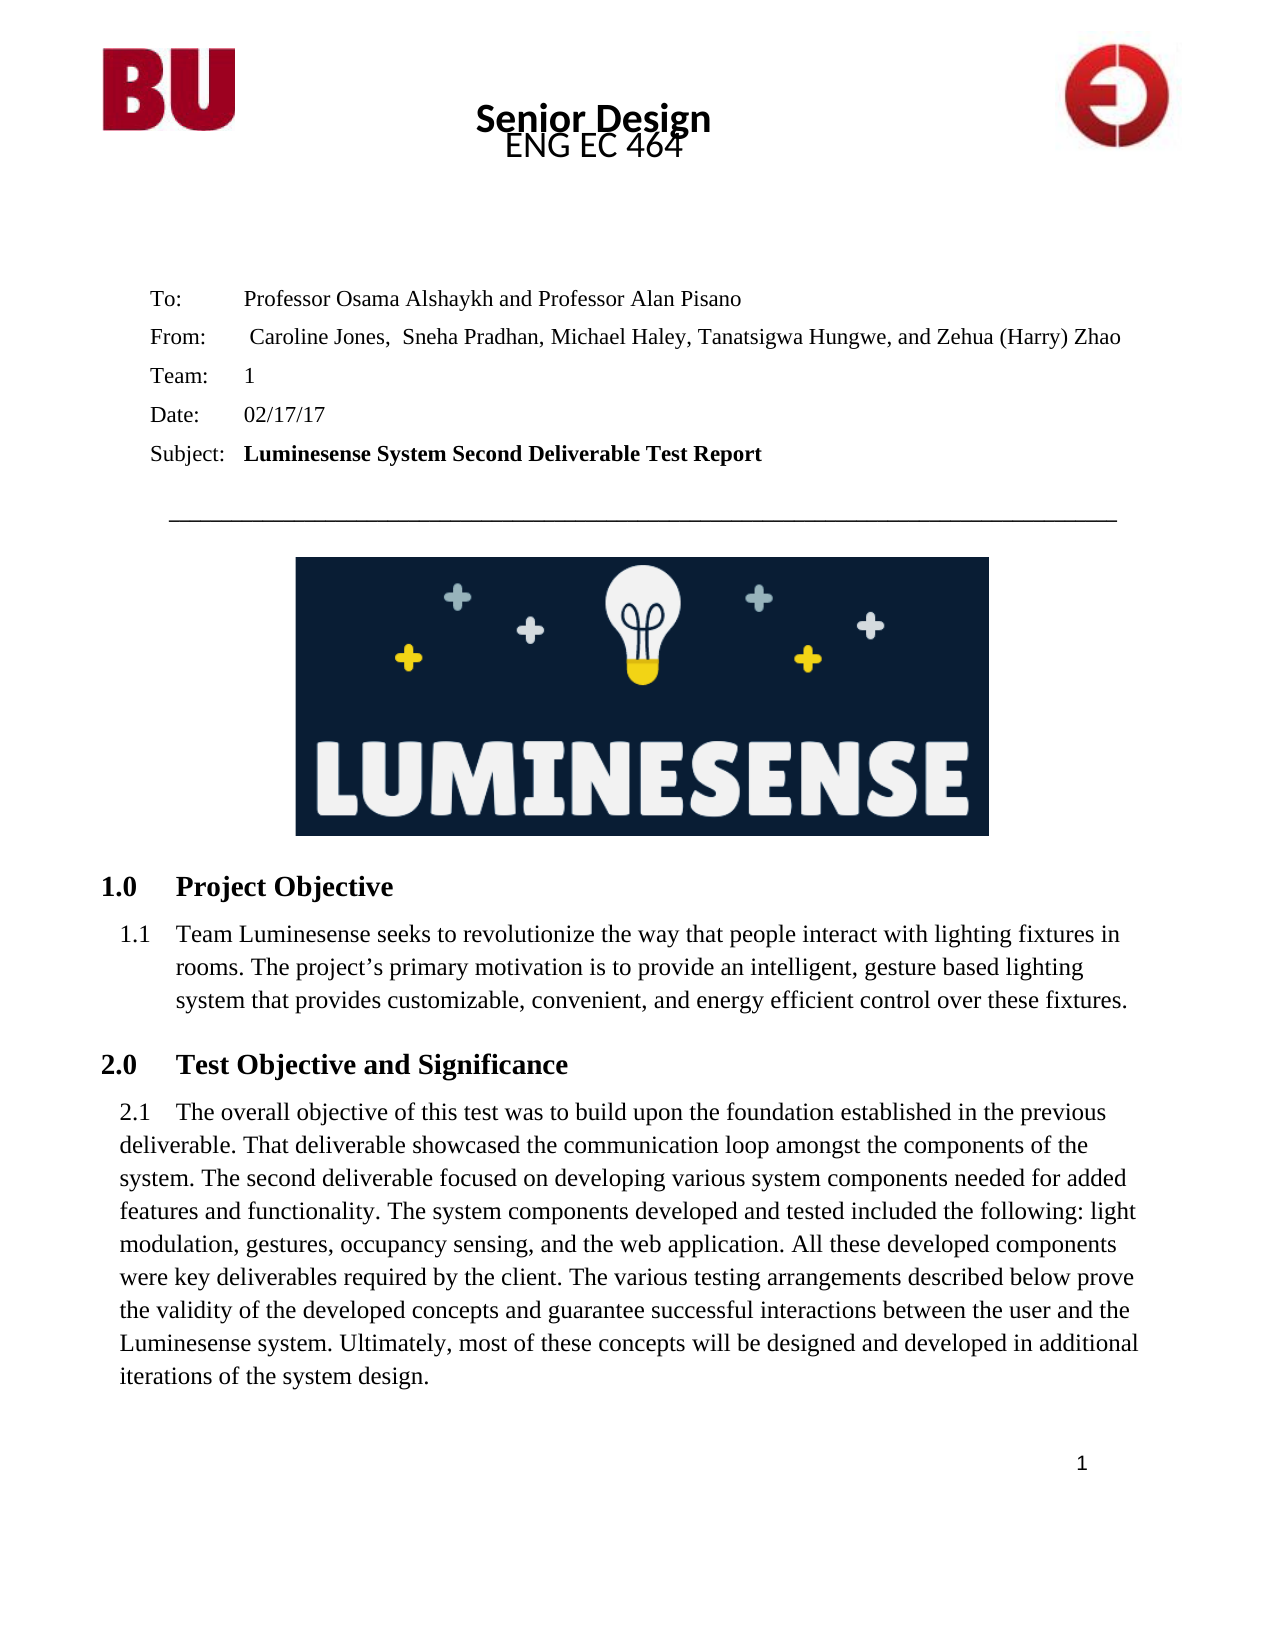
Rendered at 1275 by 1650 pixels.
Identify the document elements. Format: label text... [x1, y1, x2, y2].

text From: Caroline Jones, Sneha Pradhan, Michael Haley, Tanatsigwa Hungwe, and Zehua (Harry) Zhao [150, 323, 1153, 350]
list Project Objective [101, 869, 1153, 902]
text To: Professor Osama Alshaykh and Professor Alan Pisano [150, 284, 1153, 311]
text 2.1 The overall objective of this test was to build upon the foundation established in the previous deliverable. That deliverable showcased the communication loop amongst the components of the system. The second deliverable focused on developing various system components needed for added features and functionality. The system components developed and tested included the following: light modulation, gestures, occupancy sensing, and the web application. All these developed components were key deliverables required by the client. The various testing arrangements described below prove the validity of the developed concepts and guarantee successful interactions between the user and the Luminesense system. Ultimately, most of these concepts will be designed and developed in additional iterations of the system design. [119, 1097, 1153, 1390]
text 1.1 Team Luminesense seeks to revolutionize the way that people interact with lighting fixtures in rooms. The project’s primary motivation is to provide an intelligent, gesture based lighting system that provides customizable, convenient, and energy efficient control over these fixtures. [119, 919, 1153, 1014]
text ___________________________________________________________________________________________ [169, 500, 1153, 524]
text Subject: Luminesense System Second Deliverable Test Report [150, 440, 1153, 466]
picture [295, 557, 989, 836]
picture [102, 48, 235, 131]
text Date: 02/17/17 [150, 401, 1153, 427]
picture [1055, 31, 1182, 153]
text Team: 1 [150, 362, 1153, 389]
text 2.0 Test Objective and Significance [101, 1047, 1153, 1080]
